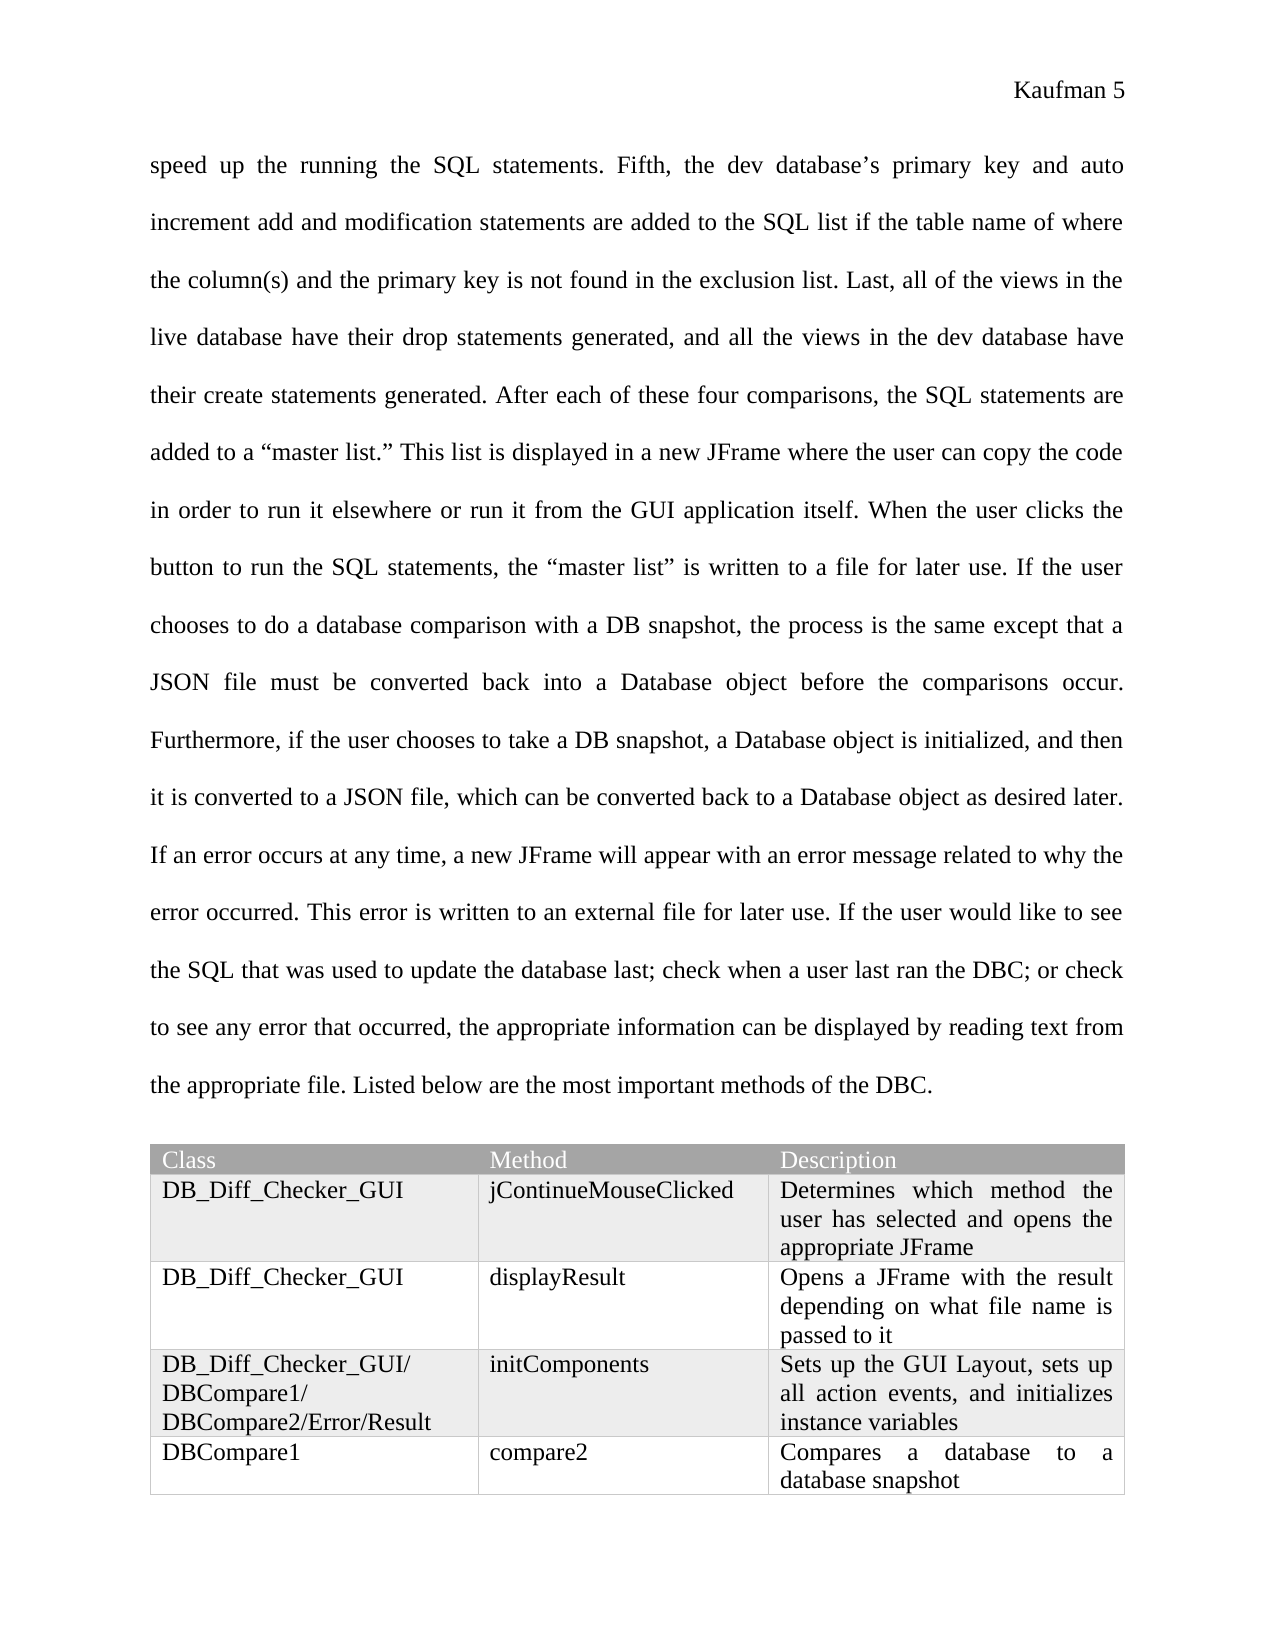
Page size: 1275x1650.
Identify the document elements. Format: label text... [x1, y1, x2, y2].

table_header Class [151, 1145, 478, 1174]
table_cell jContinueMouseClicked [479, 1175, 768, 1261]
table_cell DBCompare1 [151, 1437, 478, 1494]
table_cell Compares a database to a database snapshot [769, 1437, 1124, 1494]
table_header Description [769, 1145, 1124, 1174]
table_cell DB_Diff_Checker_GUI [151, 1175, 478, 1261]
table_cell DB_Diff_Checker_GUI [151, 1262, 478, 1348]
table_cell initComponents [479, 1350, 768, 1436]
table_cell displayResult [479, 1262, 768, 1348]
table_header Method [479, 1145, 768, 1174]
table_cell Sets up the GUI Layout, sets up all action events, and initializes instance variables [769, 1350, 1124, 1436]
table_cell Determines which method the user has selected and opens the appropriate JFrame [769, 1175, 1124, 1261]
table_cell DB_Diff_Checker_GUI/DBCompare1/DBCompare2/Error/Result [151, 1350, 478, 1436]
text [150, 150, 1125, 1099]
table_cell compare2 [479, 1437, 768, 1494]
table_cell Opens a JFrame with the result depending on what file name is passed to it [769, 1262, 1124, 1348]
